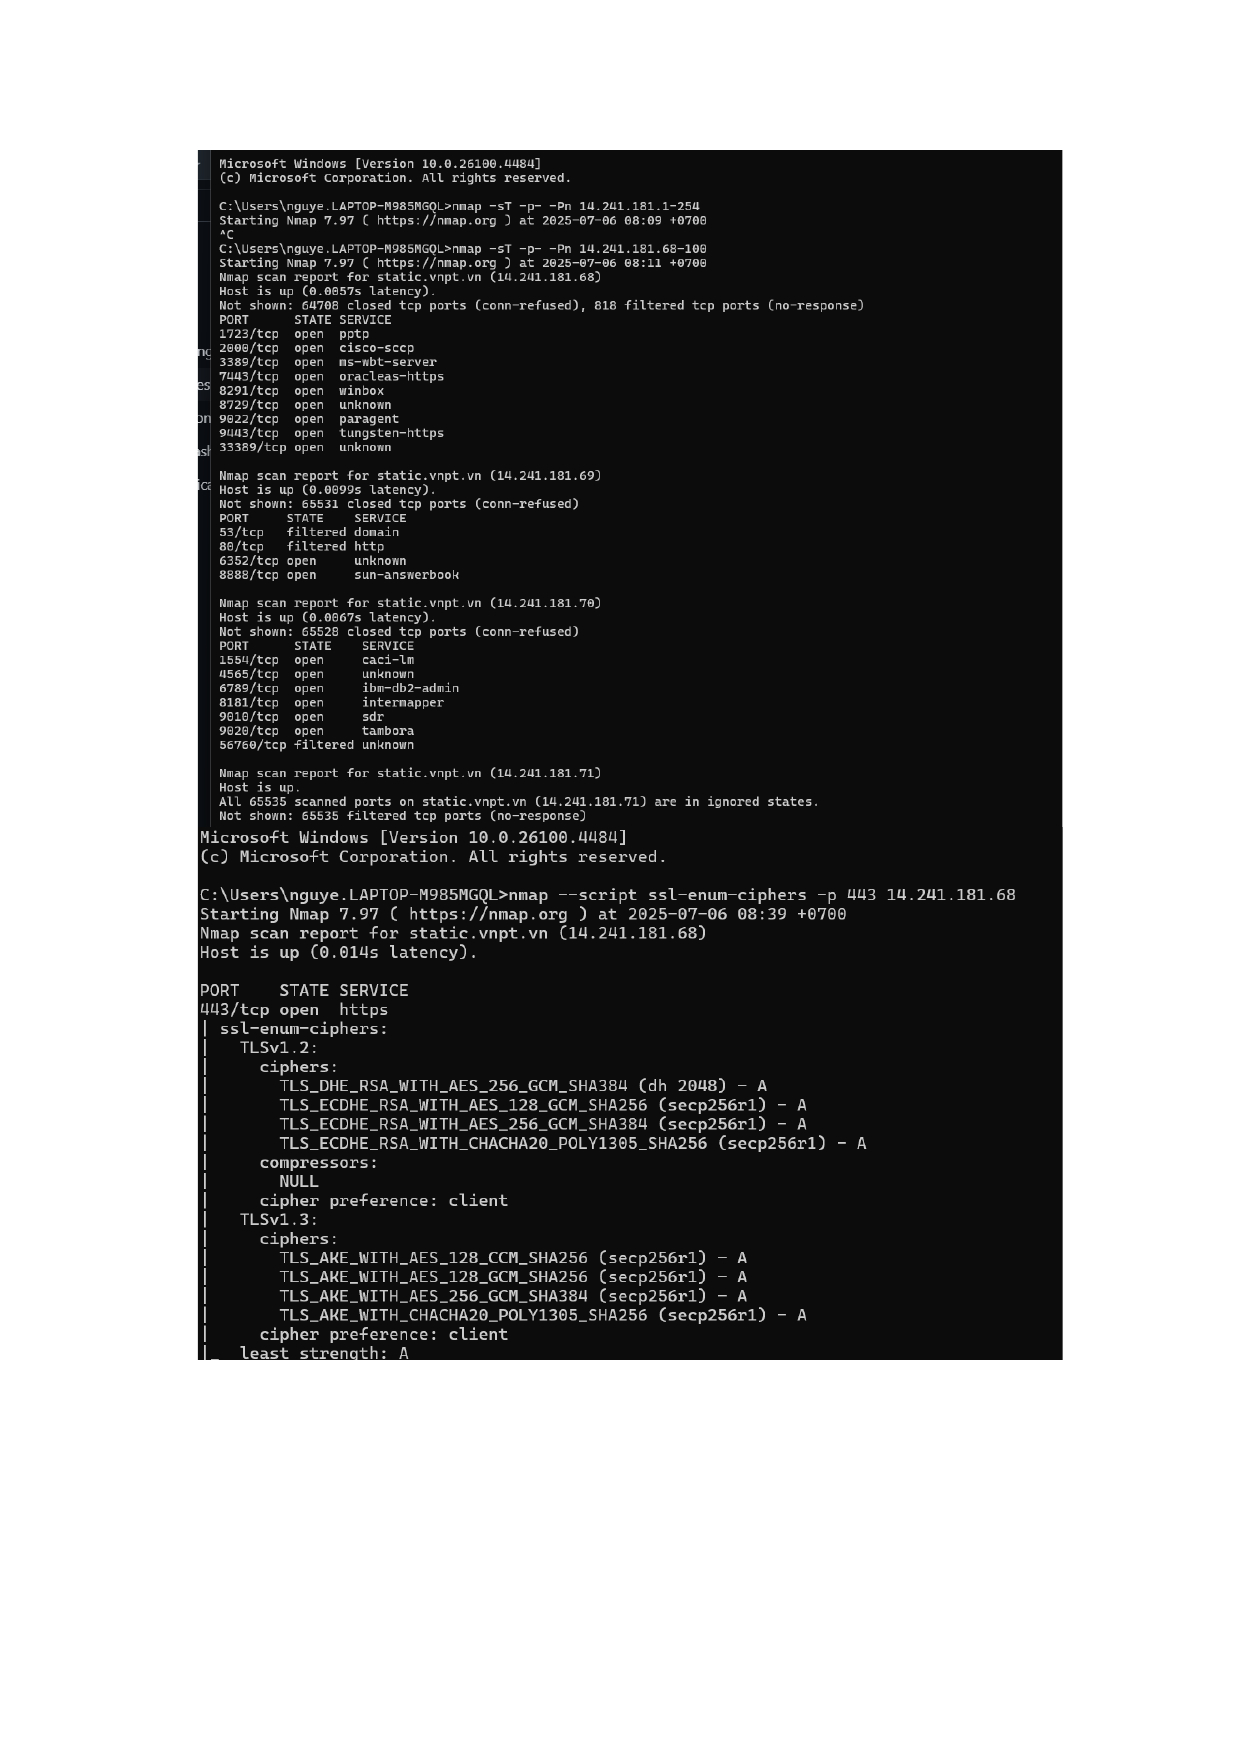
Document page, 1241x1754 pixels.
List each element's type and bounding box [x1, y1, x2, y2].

picture [197, 150, 1063, 1360]
